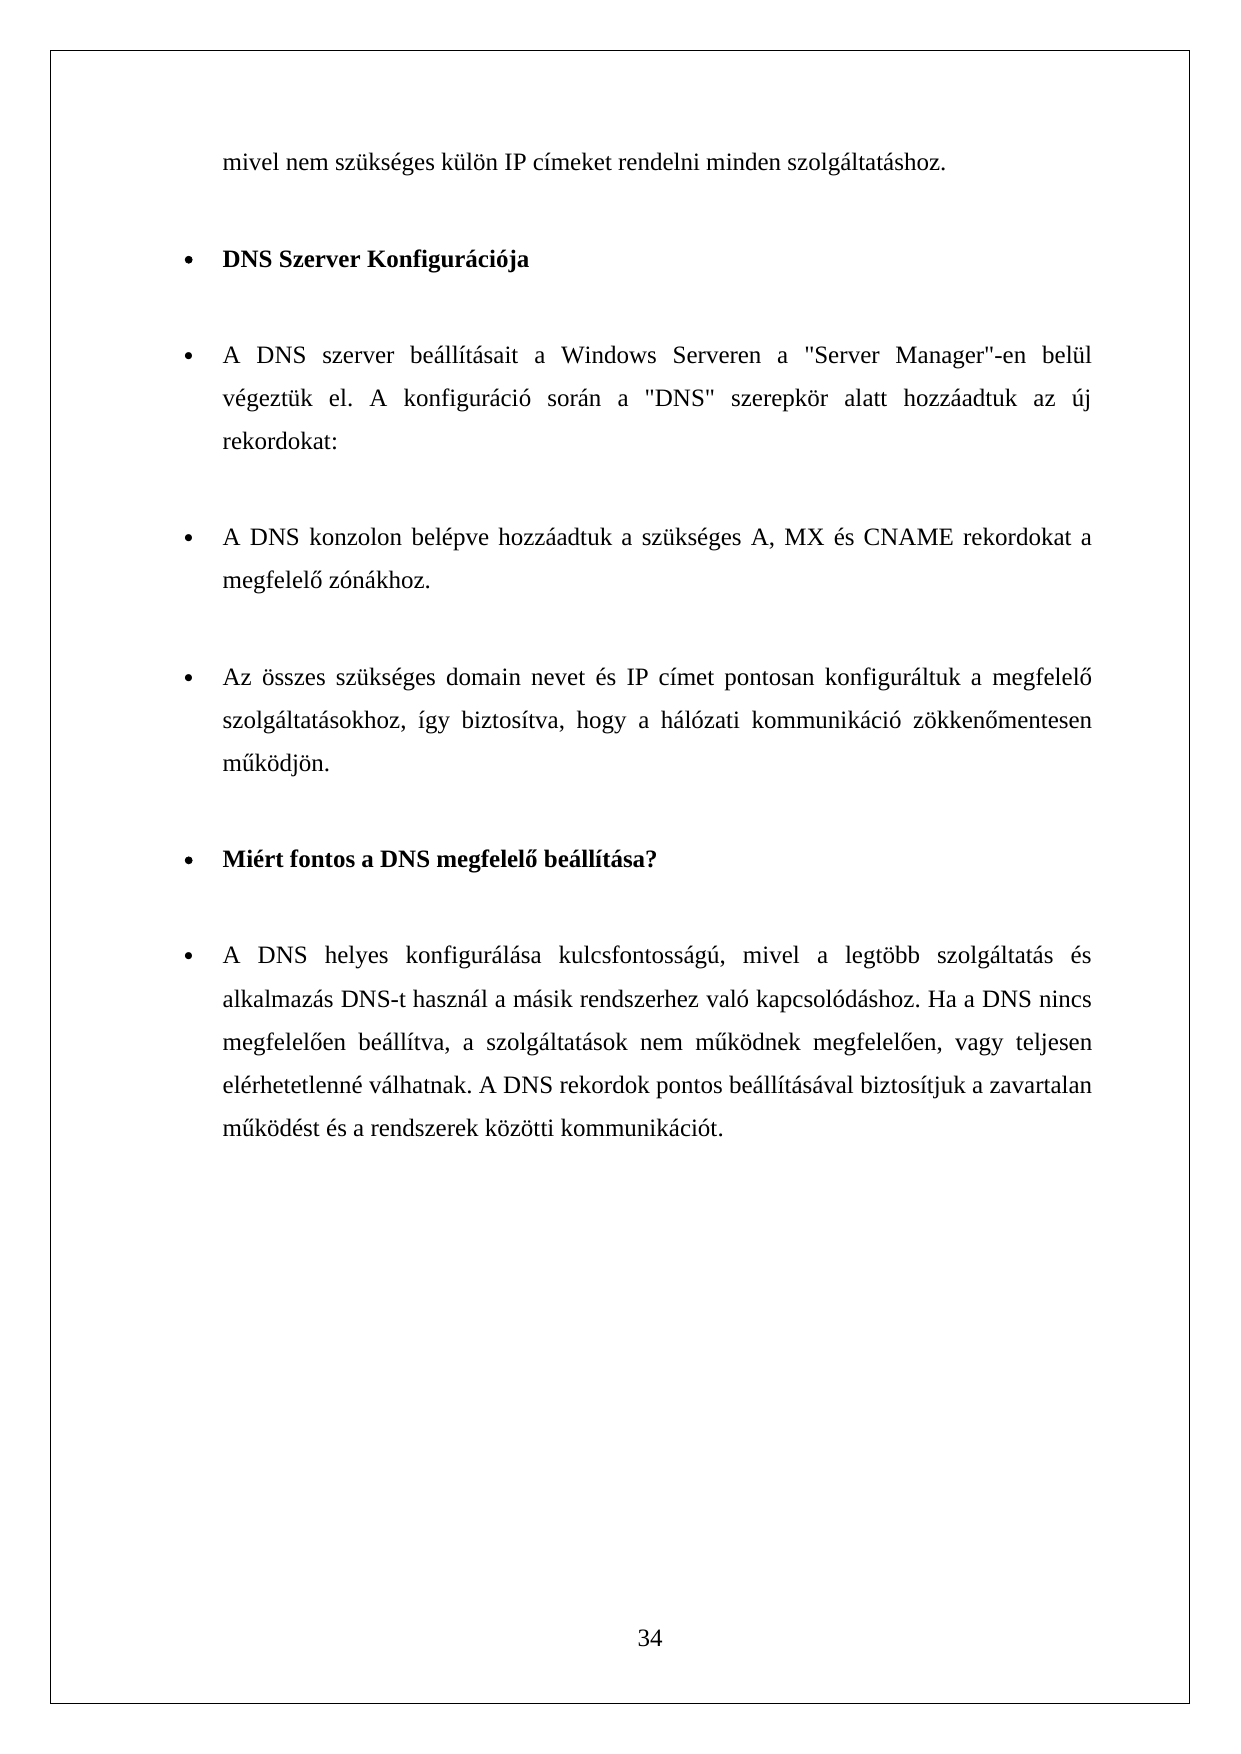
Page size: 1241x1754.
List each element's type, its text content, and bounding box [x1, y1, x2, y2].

list DNS Szerver Konfigurációja [185, 244, 1093, 272]
list A DNS konzolon belépve hozzáadtuk a szükséges A, MX és CNAME rekordokat a megfelelő zónákhoz. [185, 522, 1093, 594]
list Miért fontos a DNS megfelelő beállítása? [185, 844, 1093, 873]
list Az összes szükséges domain nevet és IP címet pontosan konfiguráltuk a megfelelő szolgáltatásokhoz, így biztosítva, hogy a hálózati kommunikáció zökkenőmentesen működjön. [185, 662, 1093, 777]
list A DNS szerver beállításait a Windows Serveren a "Server Manager"-en belül végeztük el. A konfiguráció során a "DNS" szerepkör alatt hozzáadtuk az új rekordokat: [185, 340, 1093, 455]
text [222, 147, 1093, 176]
list A DNS helyes konfigurálása kulcsfontosságú, mivel a legtöbb szolgáltatás és alkalmazás DNS-t használ a másik rendszerhez való kapcsolódáshoz. Ha a DNS nincs megfelelően beállítva, a szolgáltatások nem működnek megfelelően, vagy teljesen elérhetetlenné válhatnak. A DNS rekordok pontos beállításával biztosítjuk a zavartalan működést és a rendszerek közötti kommunikációt. [185, 941, 1093, 1142]
